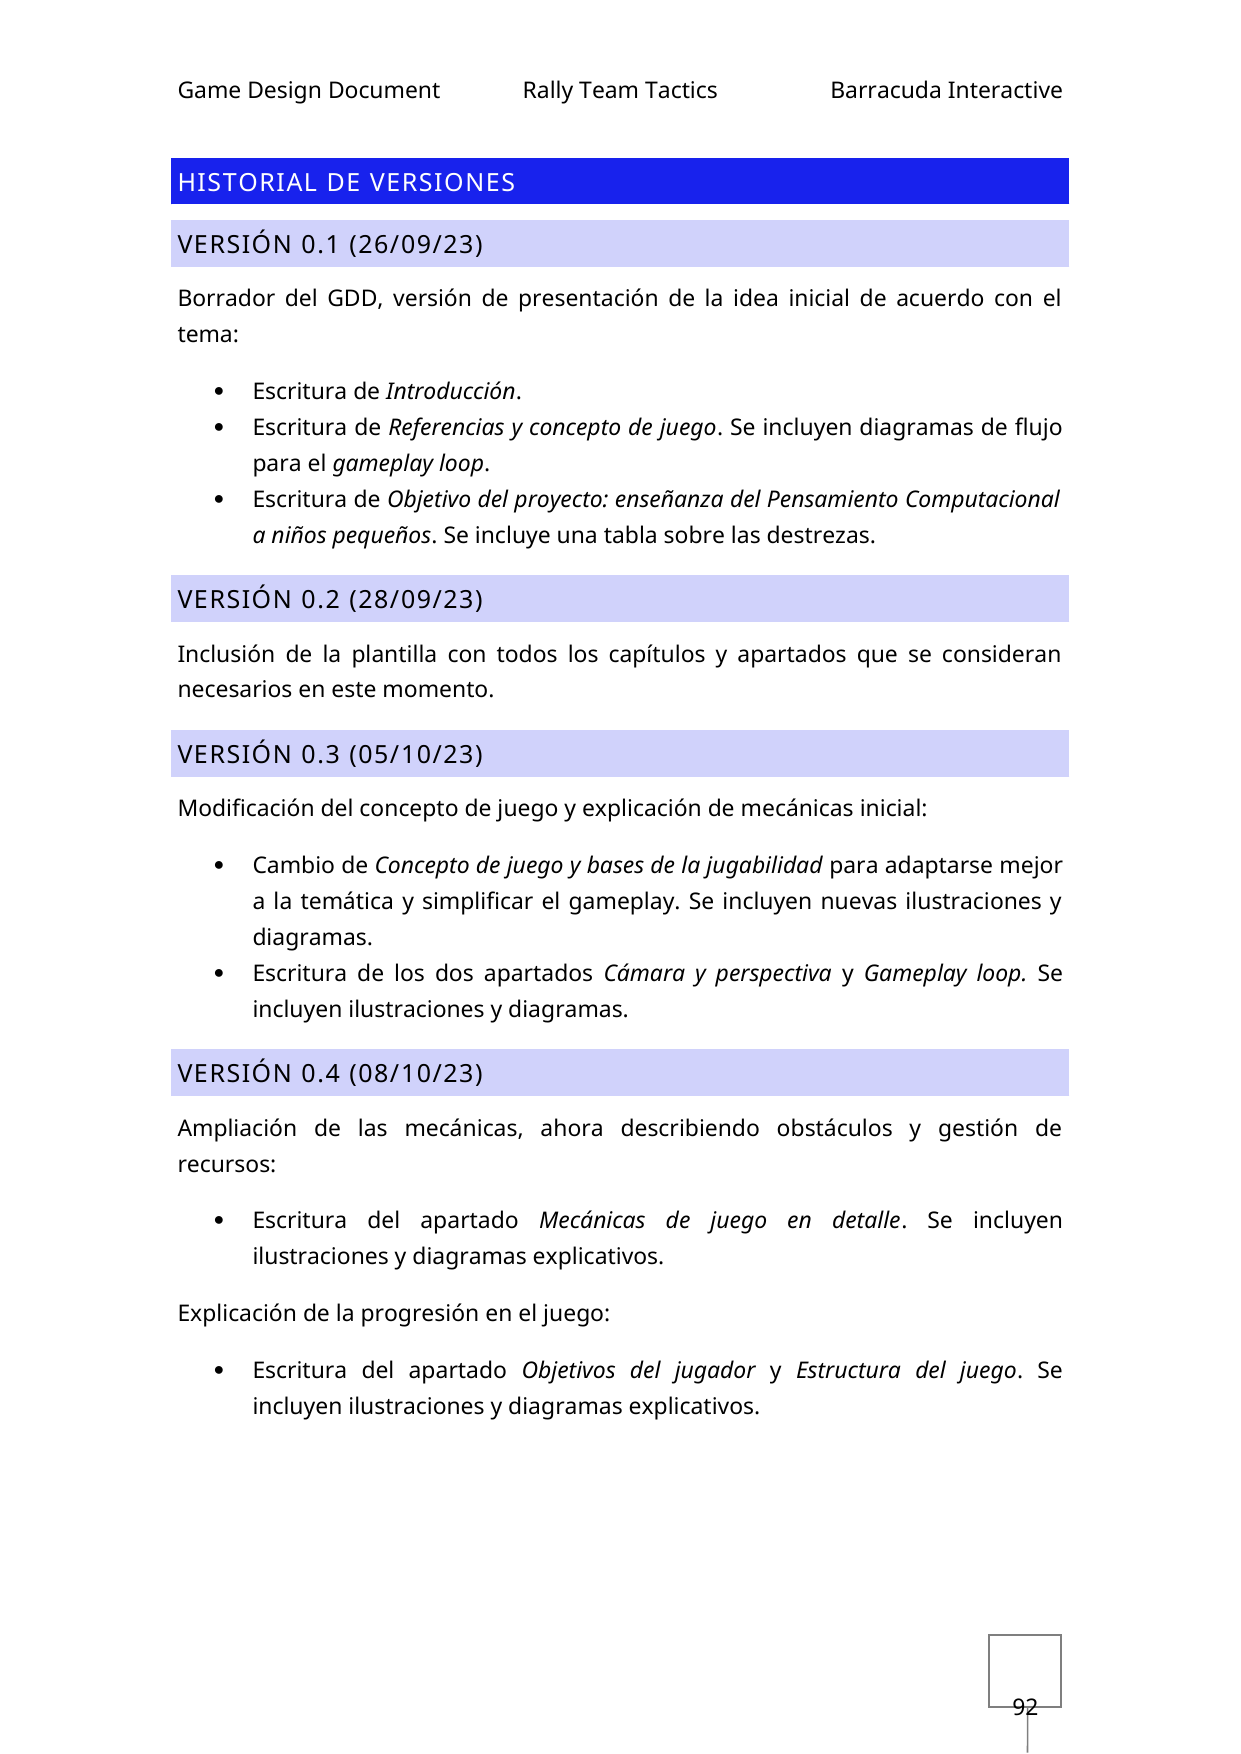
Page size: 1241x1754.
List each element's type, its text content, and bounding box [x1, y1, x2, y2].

text Explicación de la progresión en el juego: [177, 1297, 1063, 1328]
list Escritura de Introducción. [215, 375, 1063, 406]
text Ampliación de las mecánicas, ahora describiendo obstáculos y gestión de recursos: [177, 1112, 1063, 1179]
text Inclusión de la plantilla con todos los capítulos y apartados que se consideran necesarios en este momento. [177, 637, 1063, 705]
text Borrador del GDD, versión de presentación de la idea inicial de acuerdo con el tema: [177, 282, 1063, 349]
text Modificación del concepto de juego y explicación de mecánicas inicial: [177, 792, 1063, 823]
subtitle Versión 0.2 (28/09/23) [177, 582, 1063, 616]
subtitle Versión 0.3 (05/10/23) [177, 736, 1063, 771]
subtitle Versión 0.1 (26/09/23) [177, 226, 1063, 260]
list Escritura del apartado Objetivos del jugador y Estructura del juego. Se incluyen ilustraciones y diagramas explicativos. [215, 1354, 1063, 1421]
subtitle Versión 0.4 (08/10/23) [177, 1056, 1063, 1090]
list Escritura de Objetivo del proyecto: enseñanza del Pensamiento Computacional a niños pequeños. Se incluye una tabla sobre las destrezas. [215, 483, 1063, 550]
list Escritura de los dos apartados Cámara y perspectiva y Gameplay loop. Se incluyen ilustraciones y diagramas. [215, 957, 1063, 1024]
subtitle Historial de versiones [177, 164, 1063, 198]
list Escritura del apartado Mecánicas de juego en detalle. Se incluyen ilustraciones y diagramas explicativos. [215, 1204, 1063, 1272]
list Escritura de Referencias y concepto de juego. Se incluyen diagramas de flujo para el gameplay loop. [215, 411, 1063, 478]
list Cambio de Concepto de juego y bases de la jugabilidad para adaptarse mejor a la temática y simplificar el gameplay. Se incluyen nuevas ilustraciones y diagramas. [215, 849, 1063, 952]
